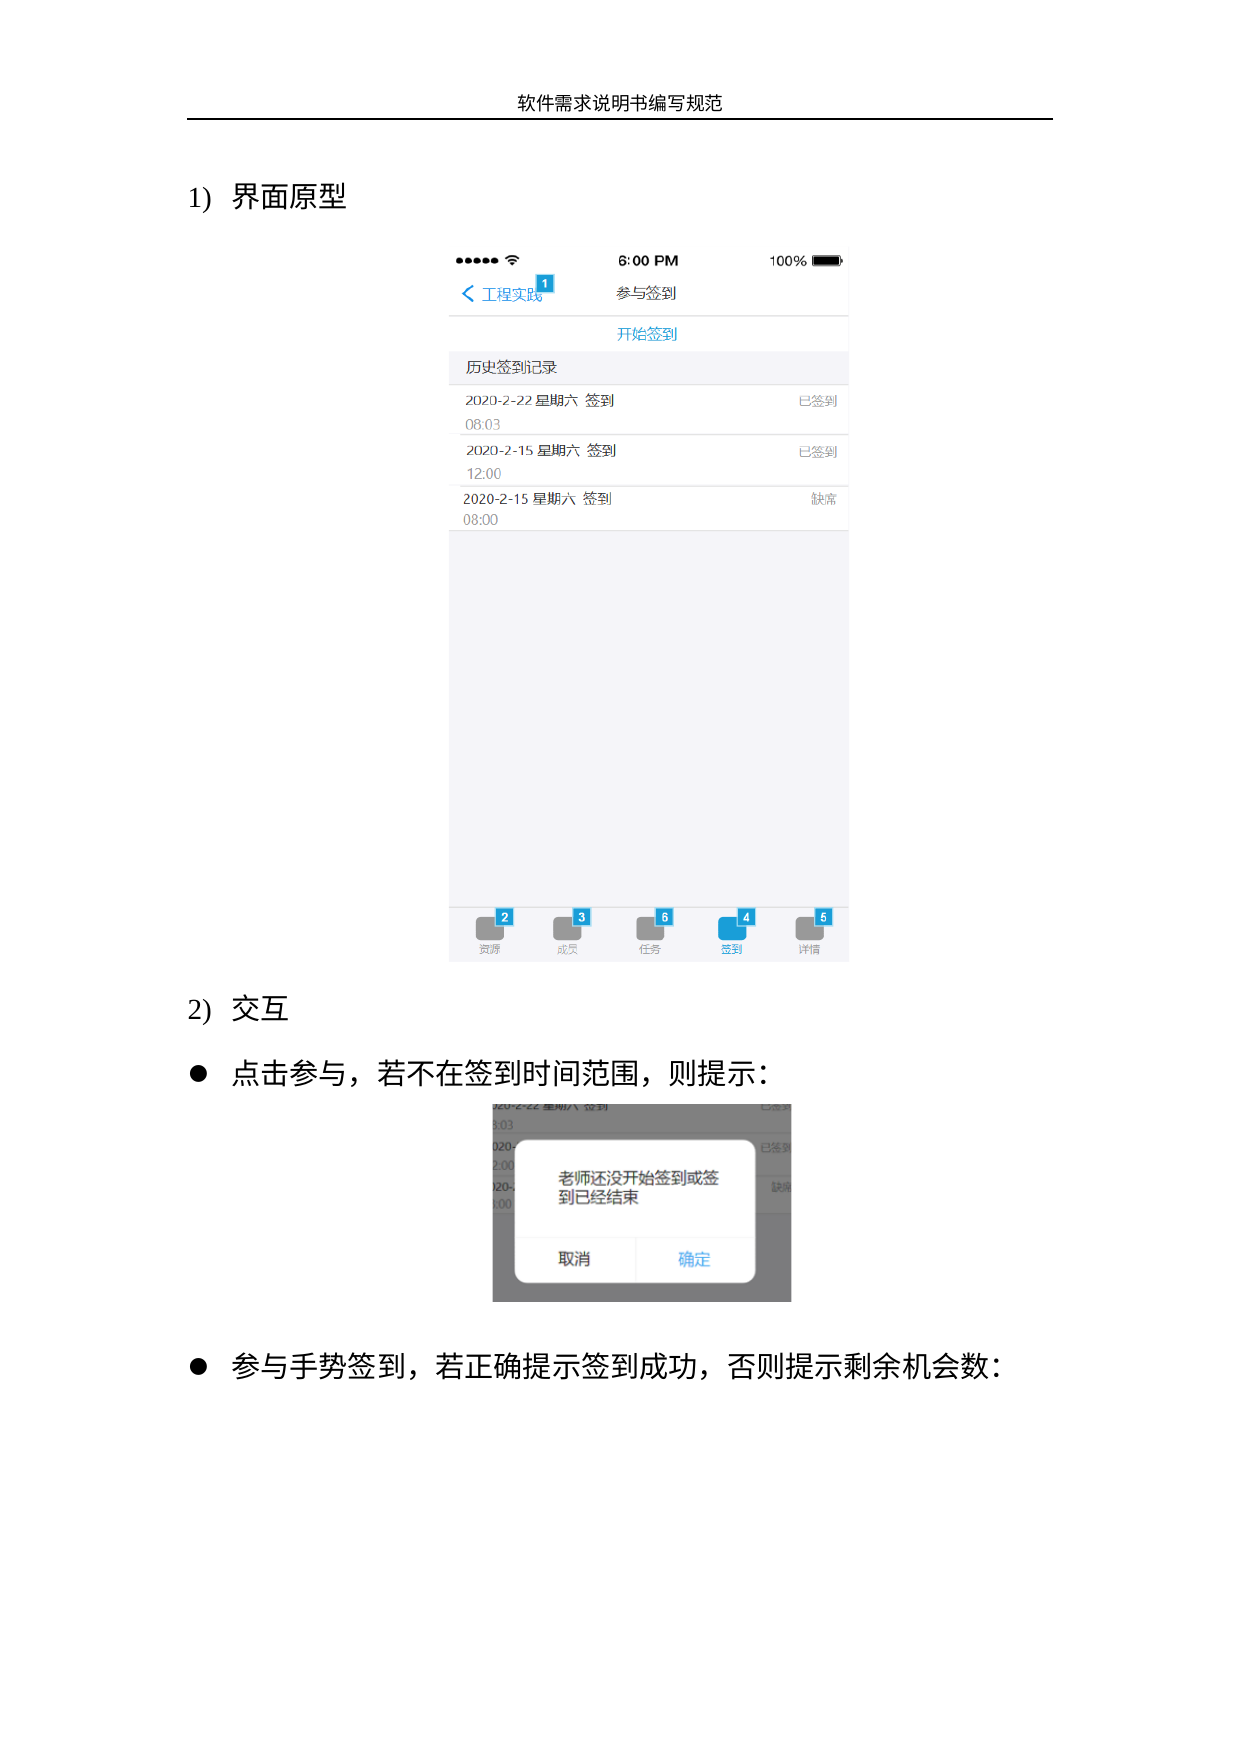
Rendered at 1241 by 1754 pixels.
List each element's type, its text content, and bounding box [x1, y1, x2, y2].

list 界面原型 [187, 162, 1053, 227]
picture [448, 238, 850, 963]
list 参与手势签到，若正确提示签到成功，否则提示剩余机会数： [187, 1332, 1053, 1397]
list 点击参与，若不在签到时间范围，则提示： [187, 1039, 1053, 1104]
list 交互 [187, 974, 1053, 1039]
picture [492, 1104, 792, 1302]
